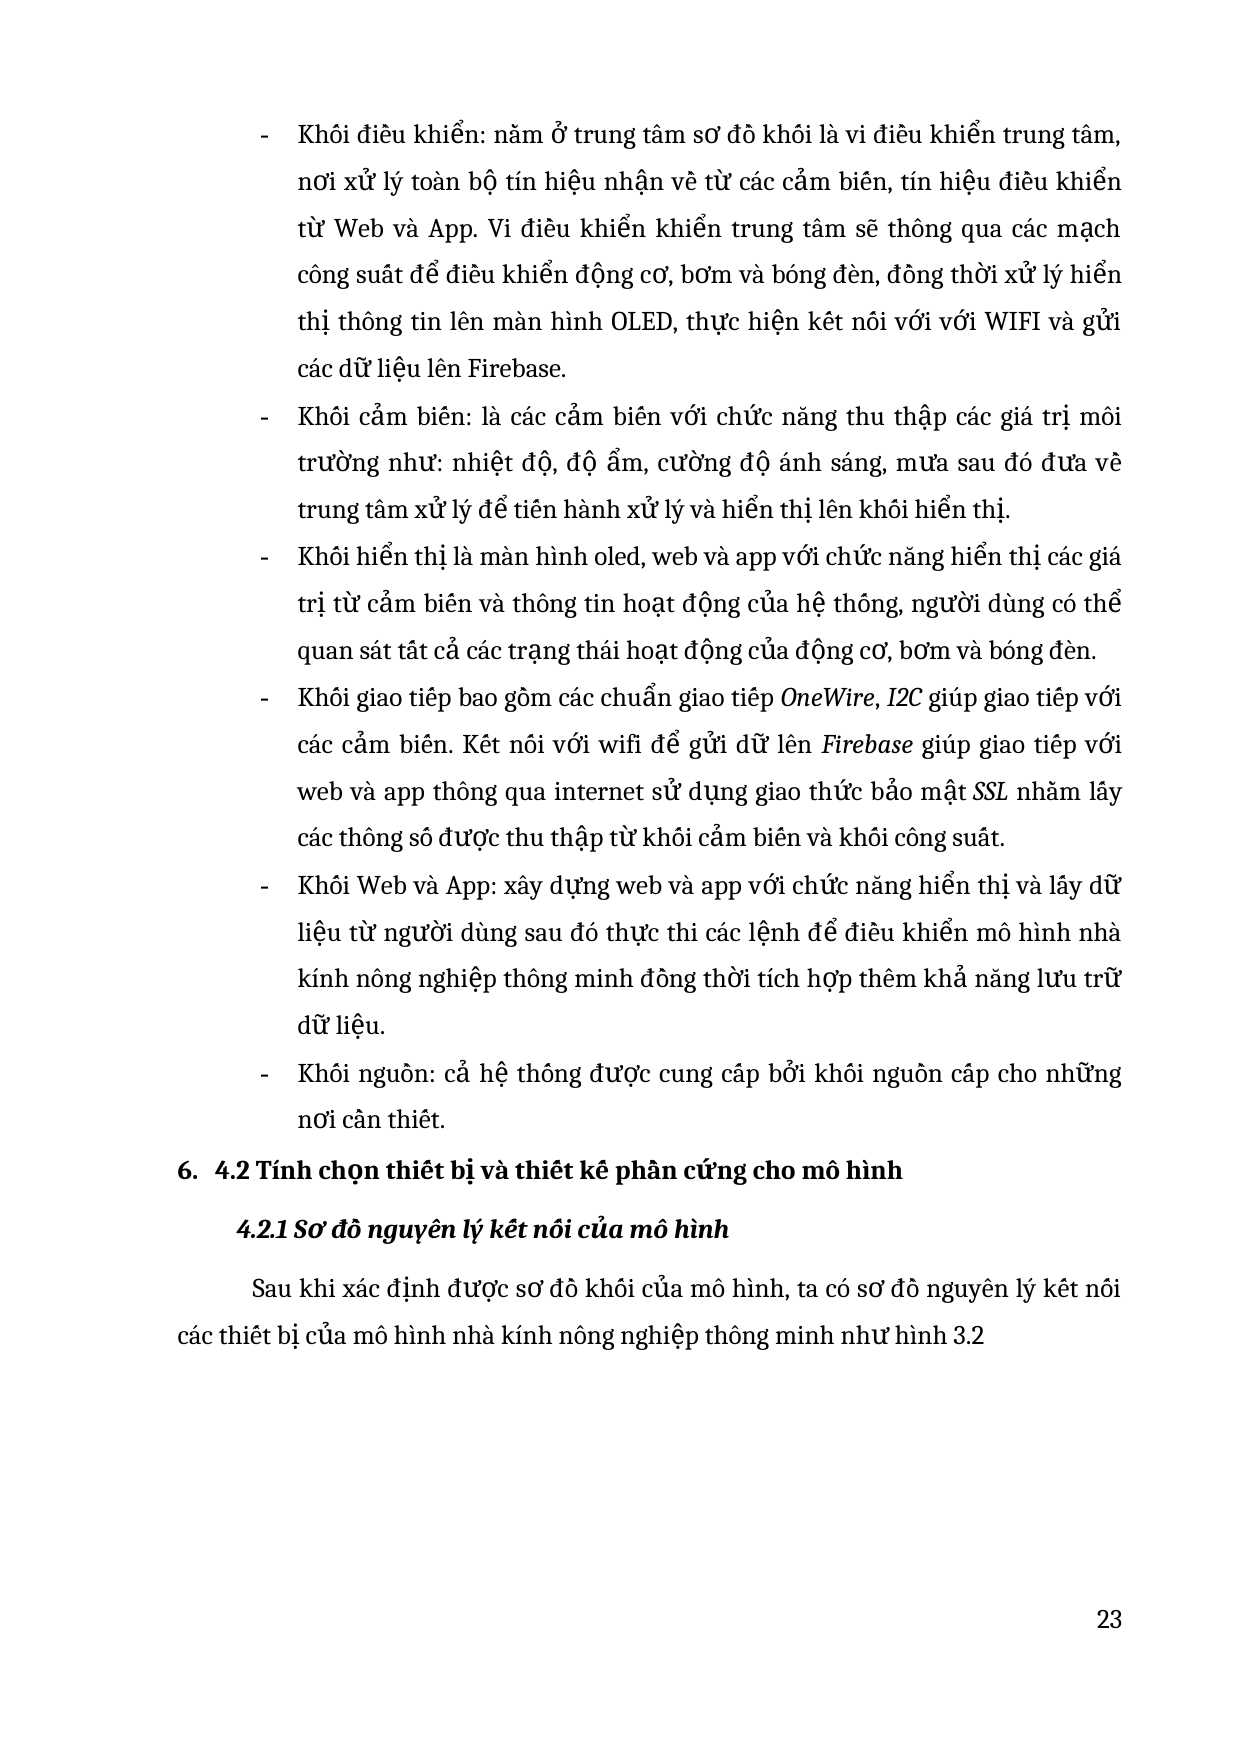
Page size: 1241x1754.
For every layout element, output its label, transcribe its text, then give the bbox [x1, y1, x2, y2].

list Khối hiển thị là màn hình oled, web và app với chức năng hiển thị các giá trị từ cảm biến và thông tin hoạt động của hệ thống, người dùng có thể quan sát tất cả các trạng thái hoạt động của động cơ, bơm và bóng đèn. [260, 541, 1122, 666]
subtitle 4.2 Tính chọn thiết bị và thiết kế phần cứng cho mô hình [177, 1155, 1122, 1186]
subtitle 4.2.1 Sơ đồ nguyên lý kết nối của mô hình [177, 1214, 1122, 1245]
list Khối giao tiếp bao gồm các chuẩn giao tiếp OneWire, I2C giúp giao tiếp với các cảm biến. Kết nối với wifi để gửi dữ lên Firebase giúp giao tiếp với web và app thông qua internet sử dụng giao thức bảo mật SSL nhằm lấy các thông số được thu thập từ khối cảm biến và khối công suất. [260, 681, 1122, 853]
list Khối điều khiển: nằm ở trung tâm sơ đồ khối là vi điều khiển trung tâm, nơi xử lý toàn bộ tín hiệu nhận về từ các cảm biến, tín hiệu điều khiển từ Web và App. Vi điều khiển khiển trung tâm sẽ thông qua các mạch công suất để điều khiển động cơ, bơm và bóng đèn, đồng thời xử lý hiển thị thông tin lên màn hình OLED, thực hiện kết nối với với WIFI và gửi các dữ liệu lên Firebase. [260, 119, 1122, 384]
list Khối cảm biến: là các cảm biến với chức năng thu thập các giá trị môi trường như: nhiệt độ, độ ẩm, cường độ ánh sáng, mưa sau đó đưa về trung tâm xử lý để tiến hành xử lý và hiển thị lên khối hiển thị. [260, 399, 1122, 525]
text Sau khi xác định được sơ đồ khối của mô hình, ta có sơ đồ nguyên lý kết nối các thiết bị của mô hình nhà kính nông nghiệp thông minh như hình 3.2 [177, 1273, 1122, 1351]
list Khối nguồn: cả hệ thống được cung cấp bởi khối nguồn cấp cho những nơi cần thiết. [260, 1057, 1122, 1135]
list Khối Web và App: xây dựng web và app với chức năng hiển thị và lấy dữ liệu từ người dùng sau đó thực thi các lệnh để điều khiển mô hình nhà kính nông nghiệp thông minh đồng thời tích hợp thêm khả năng lưu trữ dữ liệu. [260, 869, 1122, 1041]
